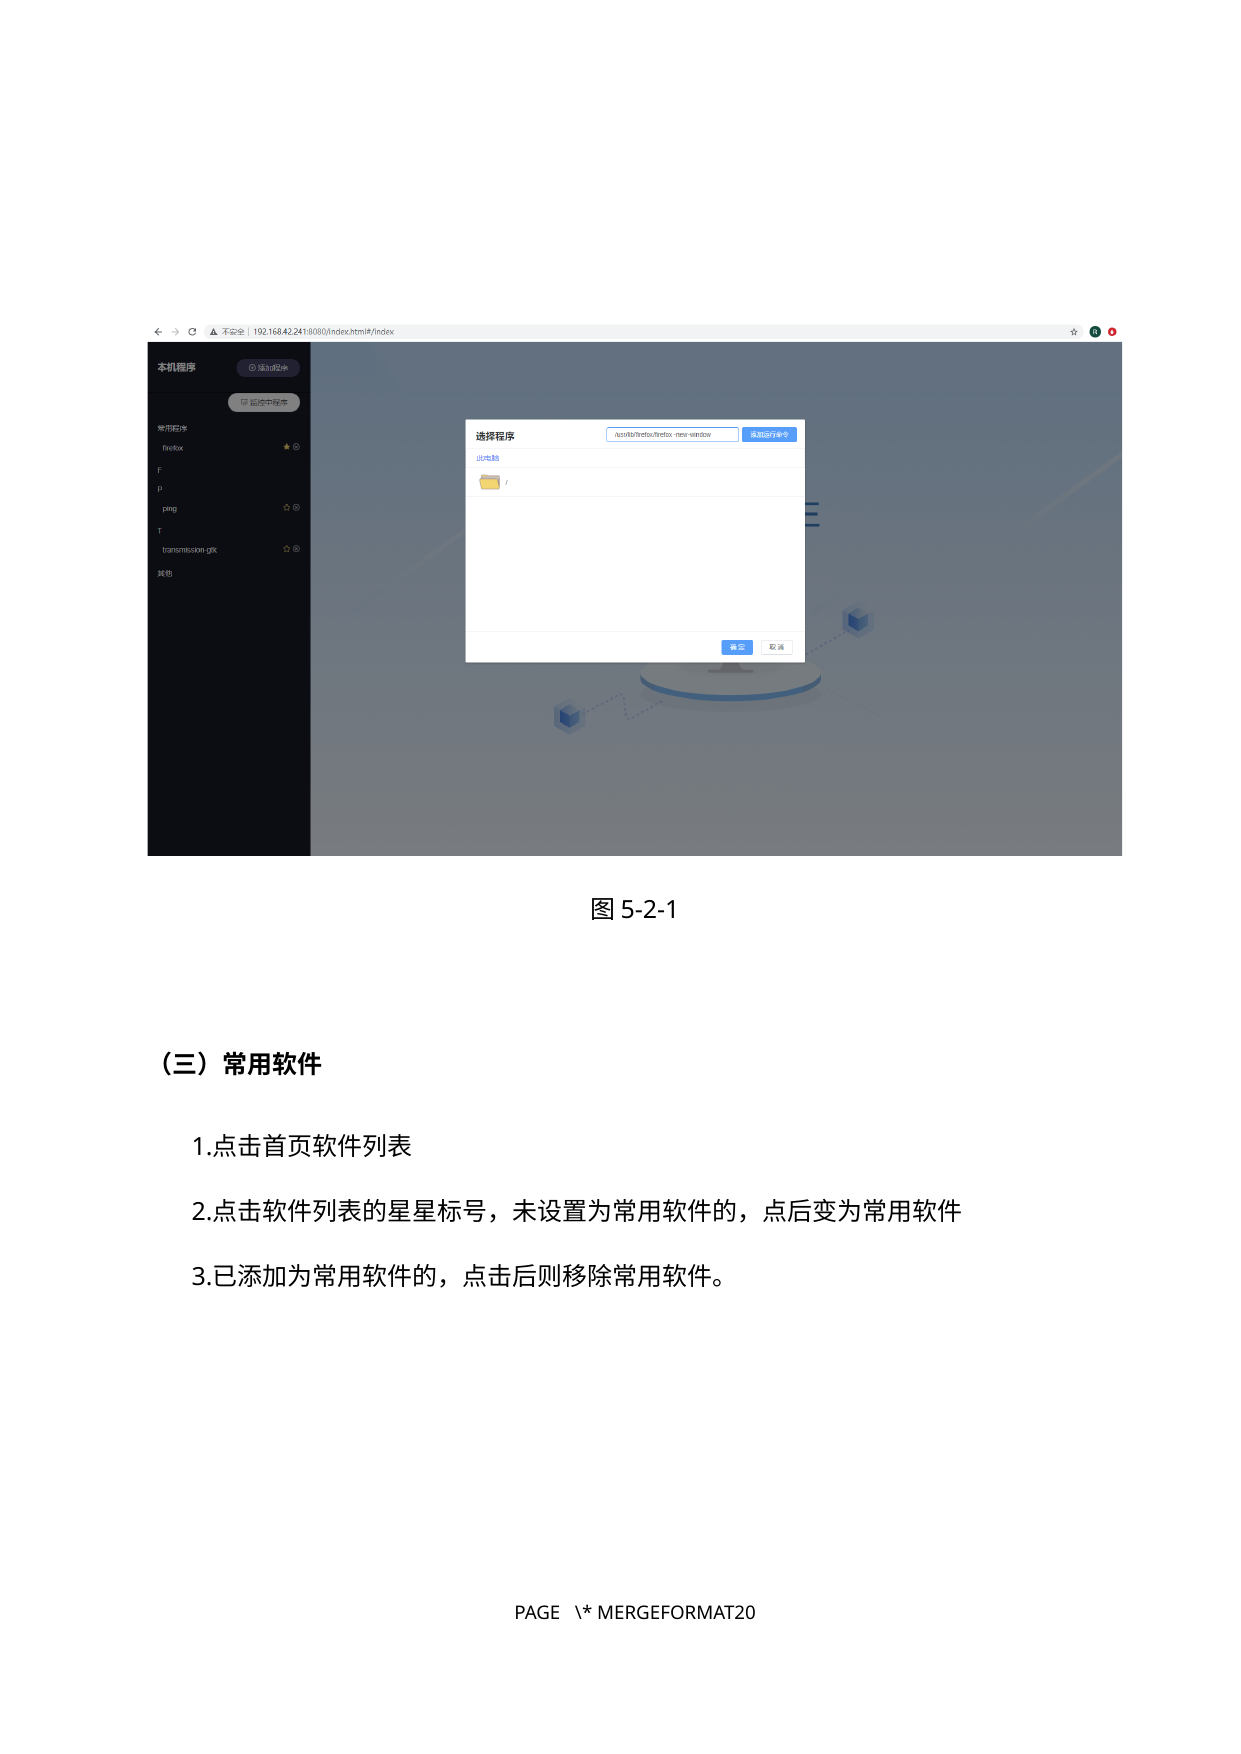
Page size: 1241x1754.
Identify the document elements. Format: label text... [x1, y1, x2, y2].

text 3.已添加为常用软件的，点击后则移除常用软件。 [148, 1242, 1122, 1307]
picture [147, 322, 1123, 856]
text 图5-2-1 [148, 875, 1122, 940]
text 1.点击首页软件列表 [148, 1112, 1122, 1177]
subtitle （三）常用软件 [148, 1030, 1122, 1095]
text 2.点击软件列表的星星标号，未设置为常用软件的，点后变为常用软件 [148, 1177, 1122, 1242]
